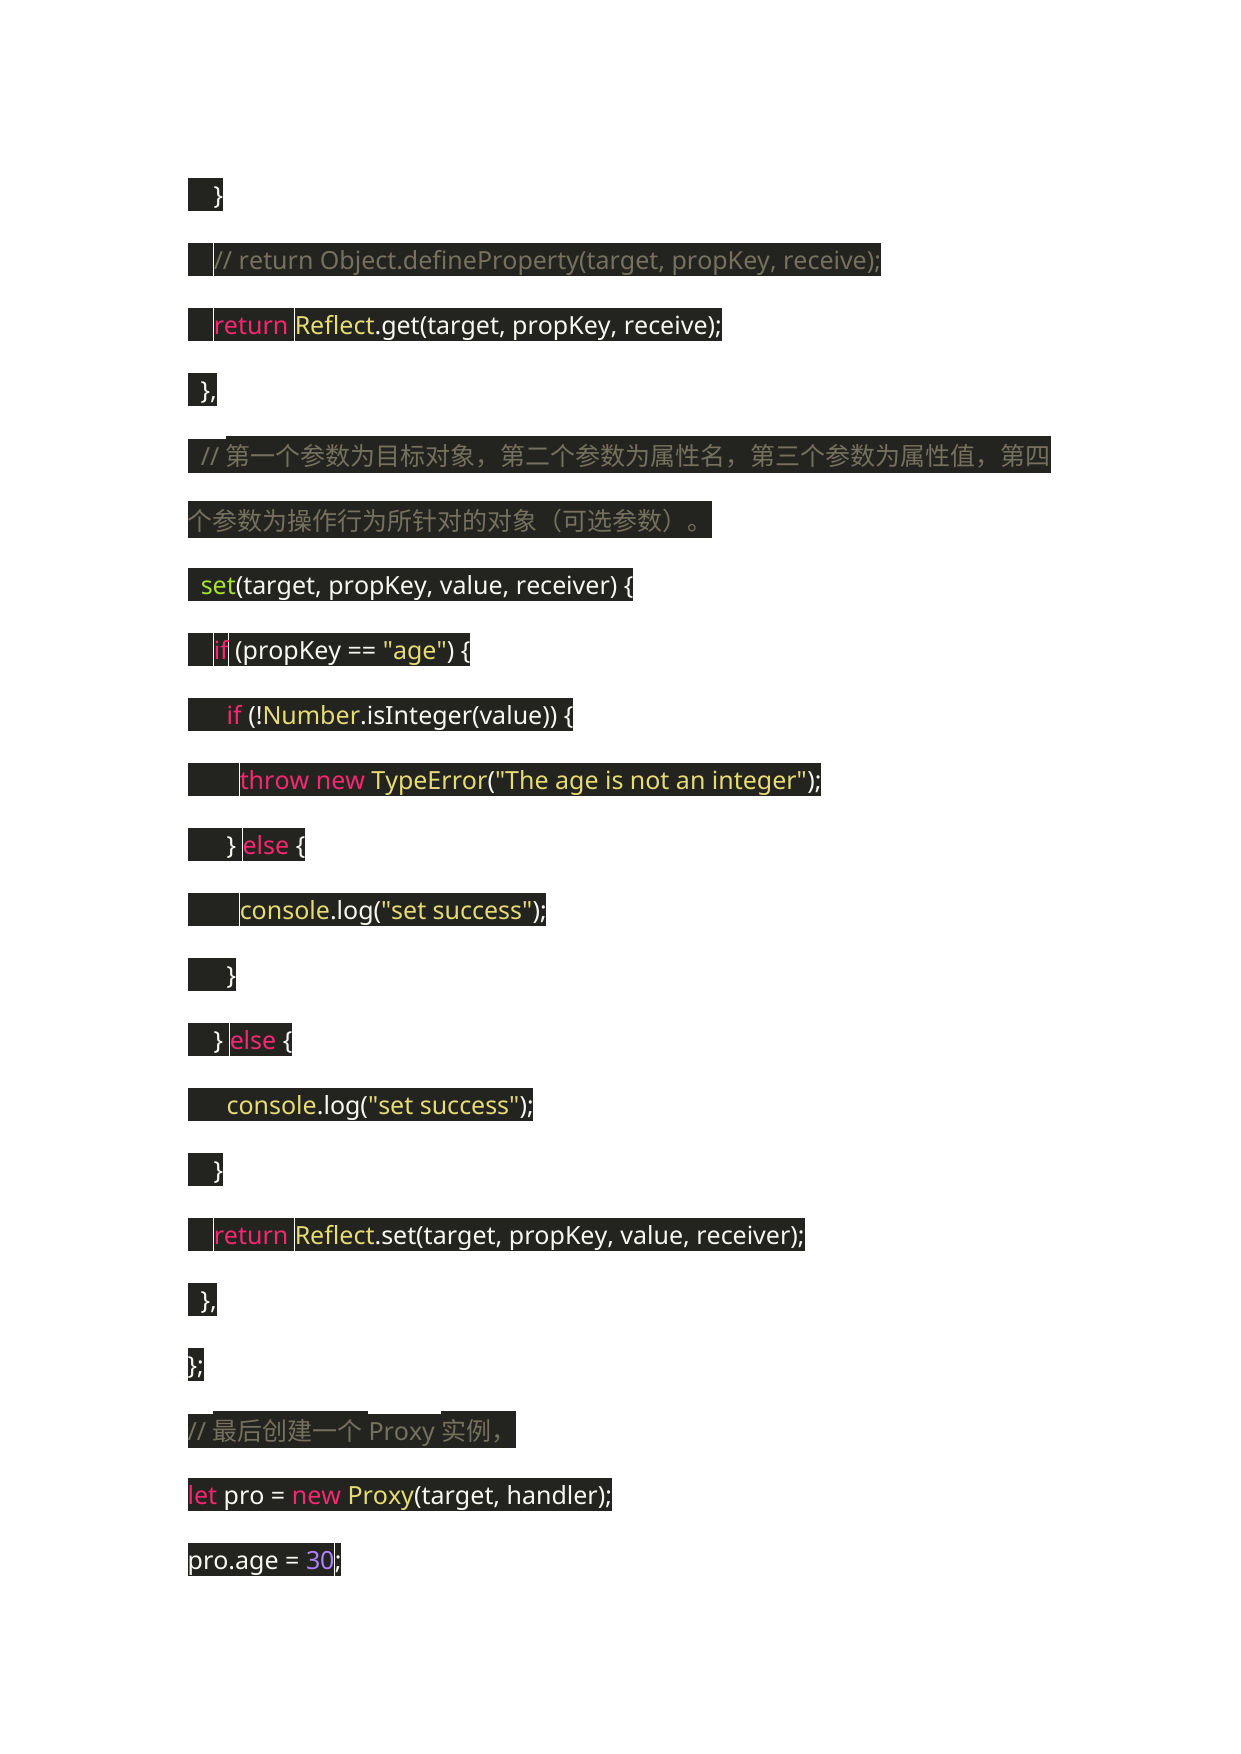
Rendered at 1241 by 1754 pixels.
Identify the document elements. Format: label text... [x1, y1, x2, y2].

text set(target, propKey, value, receiver) { [187, 552, 1053, 617]
text } else { [187, 812, 1053, 877]
text if (!Number.isInteger(value)) { [187, 682, 1053, 747]
text pro.age = 30; [187, 1527, 1053, 1592]
text } else { [187, 1007, 1053, 1072]
text // return Object.defineProperty(target, propKey, receive); [187, 227, 1053, 292]
text throw new TypeError("The age is not an integer"); [187, 747, 1053, 812]
text }, [187, 1267, 1053, 1332]
text } [187, 1137, 1053, 1202]
text console.log("set success"); [187, 877, 1053, 942]
text // 最后创建一个 Proxy 实例， [187, 1397, 1053, 1462]
text } [187, 162, 1053, 227]
text return Reflect.set(target, propKey, value, receiver); [187, 1202, 1053, 1267]
text console.log("set success"); [187, 1072, 1053, 1137]
text return Reflect.get(target, propKey, receive); [187, 292, 1053, 357]
text // 第一个参数为目标对象，第二个参数为属性名，第三个参数为属性值，第四个参数为操作行为所针对的对象（可选参数）。 [187, 422, 1053, 552]
text }; [187, 1332, 1053, 1397]
text if (propKey == "age") { [187, 617, 1053, 682]
text }, [187, 357, 1053, 422]
text let pro = new Proxy(target, handler); [187, 1462, 1053, 1527]
text } [187, 942, 1053, 1007]
